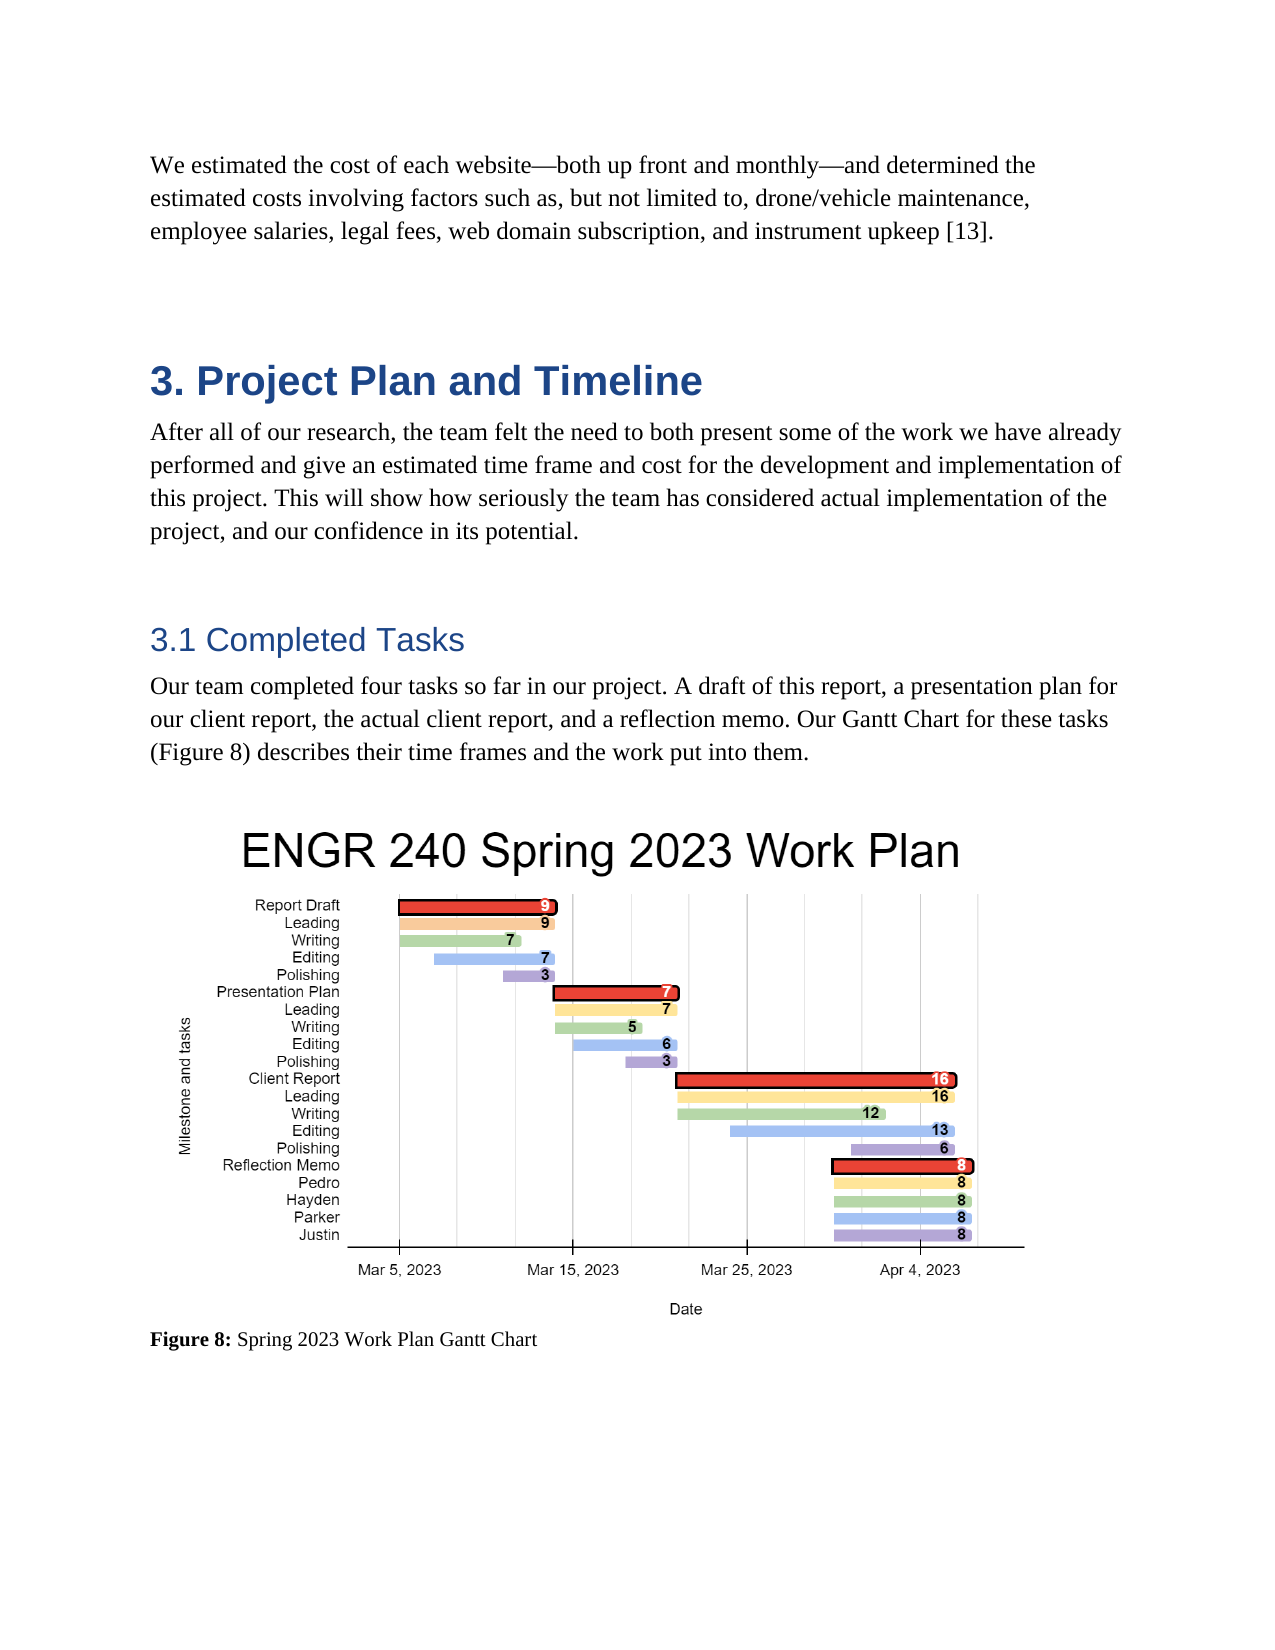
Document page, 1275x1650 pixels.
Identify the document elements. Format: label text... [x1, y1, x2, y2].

text We estimated the cost of each website—both up front and monthly—and determined the estimated costs involving factors such as, but not limited to, drone/vehicle maintenance, employee salaries, legal fees, web domain subscription, and instrument upkeep [13]. [150, 150, 1125, 245]
text Figure 8: Spring 2023 Work Plan Gantt Chart [150, 1327, 1125, 1351]
text Our team completed four tasks so far in our project. A draft of this report, a presentation plan for our client report, the actual client report, and a reflection memo. Our Gantt Chart for these tasks (Figure 8) describes their time frames and the work put into them. [150, 671, 1125, 766]
picture [150, 802, 1050, 1323]
subtitle 3. Project Plan and Timeline [150, 357, 1125, 405]
subtitle 3.1 Completed Tasks [150, 620, 1125, 658]
text After all of our research, the team felt the need to both present some of the work we have already performed and give an estimated time frame and cost for the development and implementation of this project. This will show how seriously the team has considered actual implementation of the project, and our confidence in its potential. [150, 417, 1125, 578]
